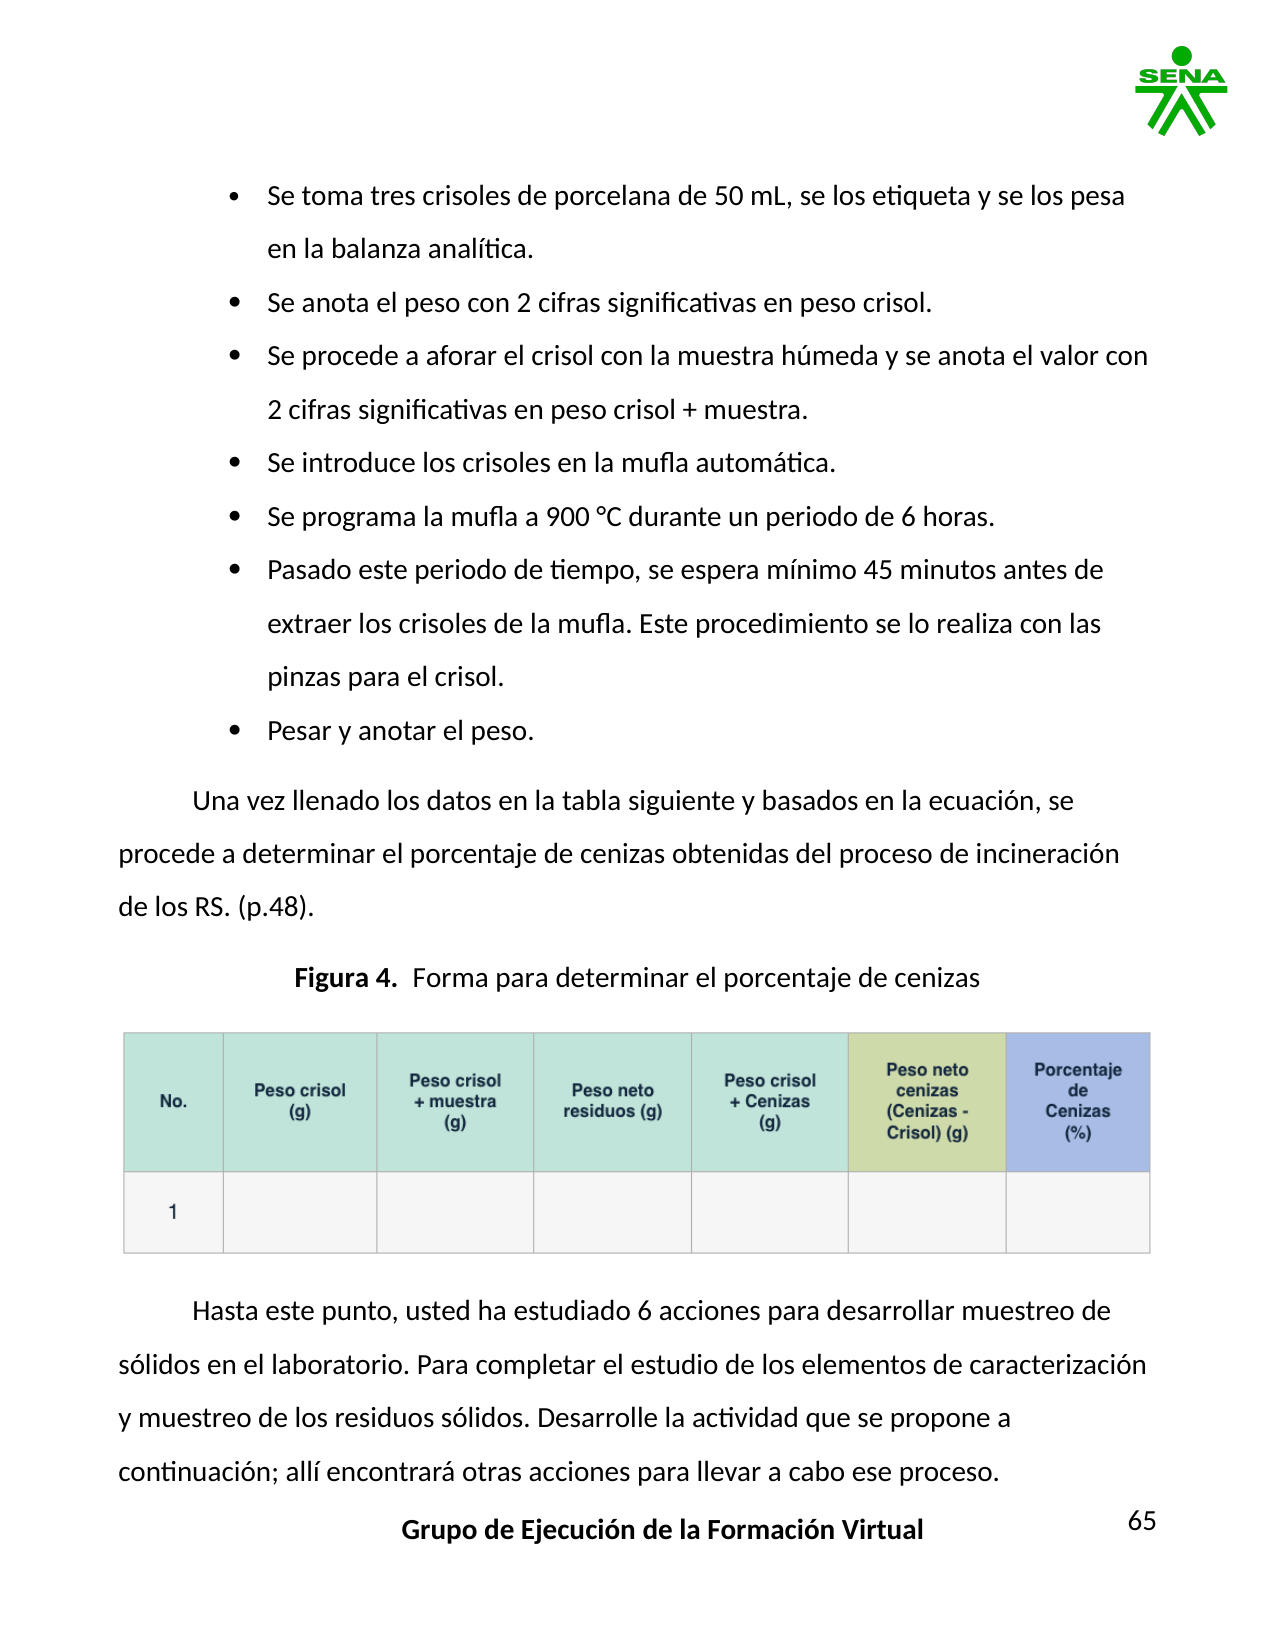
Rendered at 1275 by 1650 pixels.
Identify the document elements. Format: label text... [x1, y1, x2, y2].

text Hasta este punto, usted ha estudiado 6 acciones para desarrollar muestreo de sólidos en el laboratorio. Para completar el estudio de los elementos de caracterización y muestreo de los residuos sólidos. Desarrolle la actividad que se propone a continuación; allí encontrará otras acciones para llevar a cabo ese proceso. [118, 1292, 1157, 1488]
picture [1135, 46, 1228, 136]
list Se introduce los crisoles en la mufla automática. [229, 444, 1157, 480]
list Pesar y anotar el peso. [229, 712, 1157, 747]
list Se procede a aforar el crisol con la muestra húmeda y se anota el valor con 2 cifras significativas en peso crisol + muestra. [229, 337, 1157, 427]
list Se toma tres crisoles de porcelana de 50 mL, se los etiqueta y se los pesa en la balanza analítica. [229, 177, 1157, 266]
picture [118, 1028, 1157, 1258]
list Pasado este periodo de tiempo, se espera mínimo 45 minutos antes de extraer los crisoles de la mufla. Este procedimiento se lo realiza con las pinzas para el crisol. [229, 551, 1157, 694]
list Se programa la mufla a 900 °C durante un periodo de 6 horas. [229, 498, 1157, 533]
text Una vez llenado los datos en la tabla siguiente y basados en la ecuación, se procede a determinar el porcentaje de cenizas obtenidas del proceso de incineración de los RS. (p.48). [118, 782, 1157, 924]
text Forma para determinar el porcentaje de cenizas [118, 959, 1157, 994]
list Se anota el peso con 2 cifras significativas en peso crisol. [229, 284, 1157, 320]
